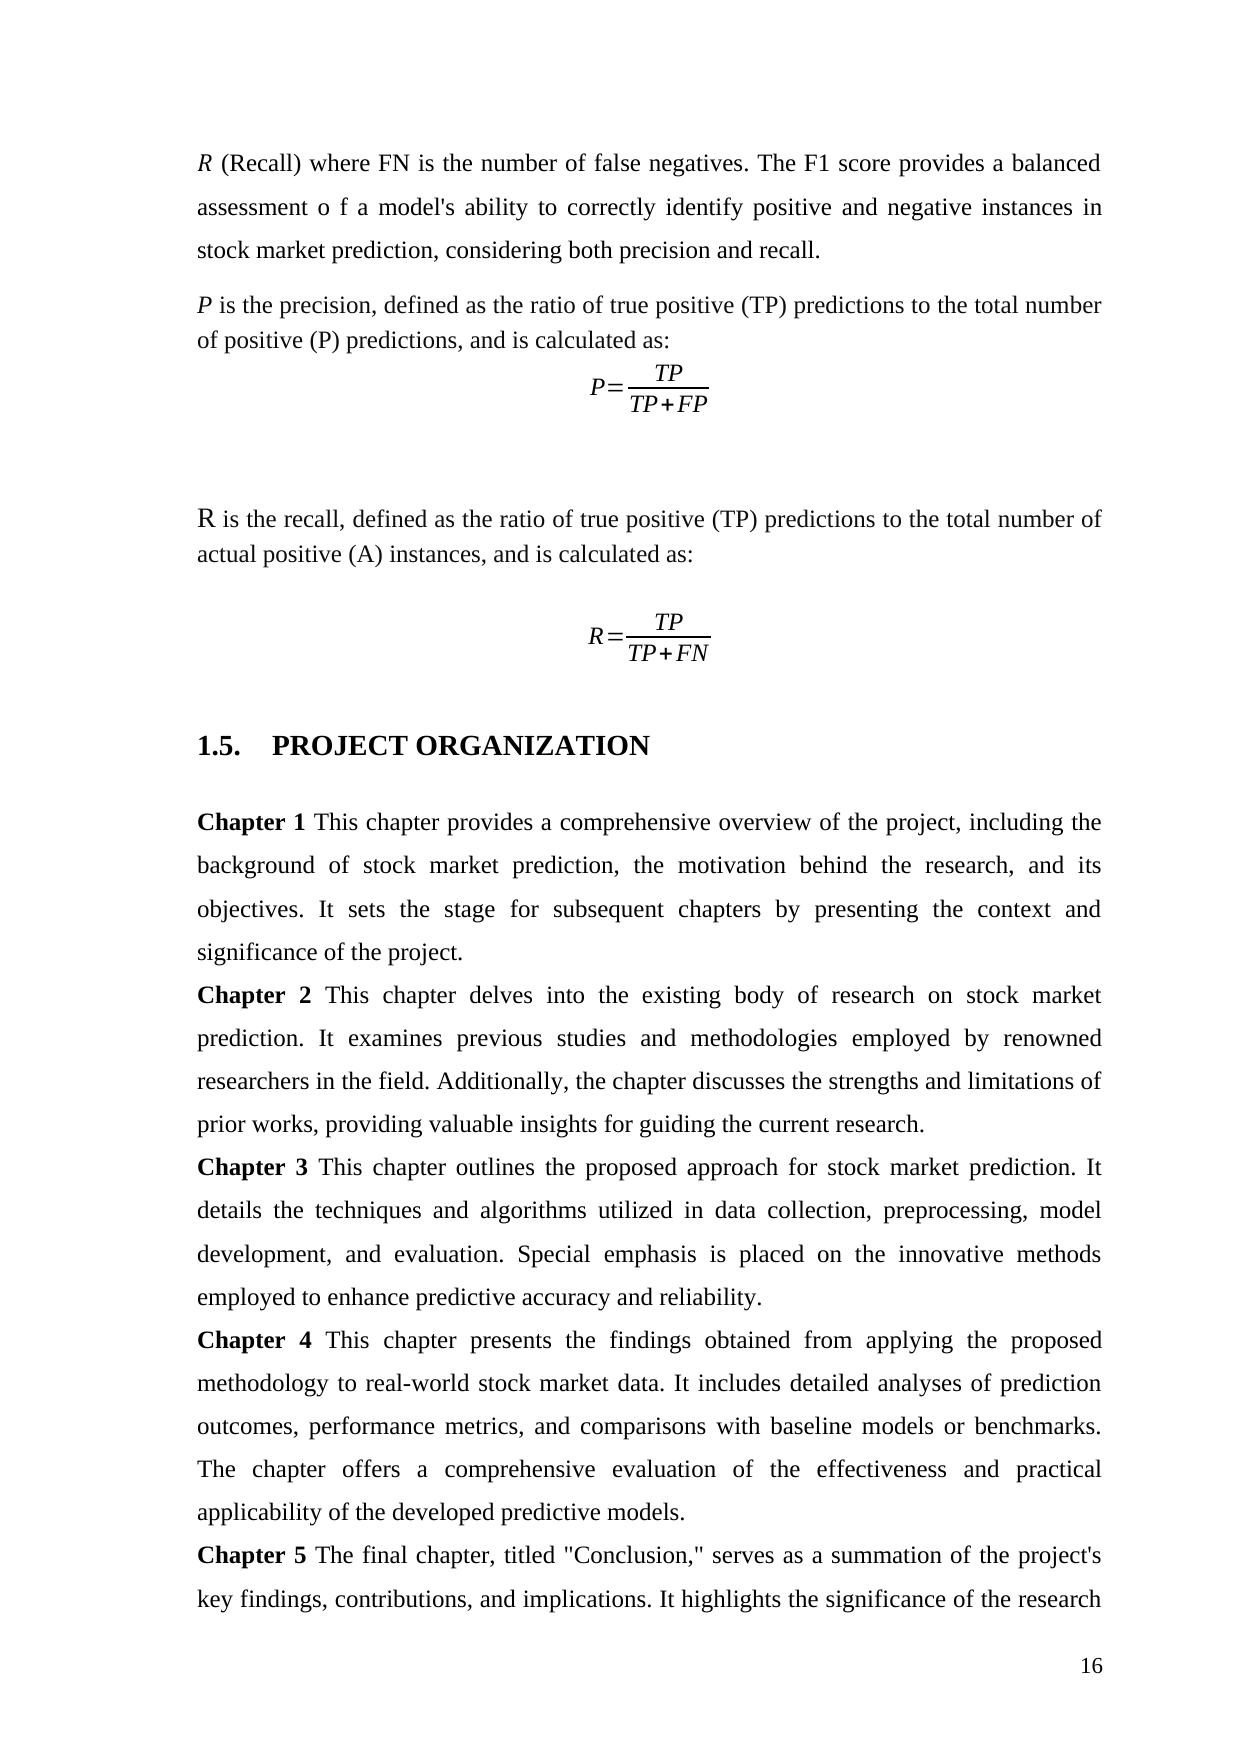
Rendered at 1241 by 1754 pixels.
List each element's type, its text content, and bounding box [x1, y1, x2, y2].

list PROJECT ORGANIZATION [197, 728, 1103, 761]
text P is the precision, defined as the ratio of true positive (TP) predictions to the total number of positive (P) predictions, and is calculated as: [197, 319, 1103, 353]
text Chapter 1 This chapter provides a comprehensive overview of the project, including the background of stock market prediction, the motivation behind the research, and its objectives. It sets the stage for subsequent chapters by presenting the context and significance of the project. [197, 807, 1103, 966]
text 𝑅 (Recall) where FN is the number of false negatives. The F1 score provides a balanced assessment o f a model's ability to correctly identify positive and negative instances in stock market prediction, considering both precision and recall. [197, 148, 1103, 263]
text R is the recall, defined as the ratio of true positive (TP) predictions to the total number of actual positive (A) instances, and is calculated as: [197, 533, 1103, 568]
text Chapter 2 This chapter delves into the existing body of research on stock market prediction. It examines previous studies and methodologies employed by renowned researchers in the field. Additionally, the chapter discusses the strengths and limitations of prior works, providing valuable insights for guiding the current research. [197, 980, 1103, 1138]
text Chapter 3 This chapter outlines the proposed approach for stock market prediction. It details the techniques and algorithms utilized in data collection, preprocessing, model development, and evaluation. Special emphasis is placed on the innovative methods employed to enhance predictive accuracy and reliability. [197, 1152, 1103, 1311]
text Chapter 4 This chapter presents the findings obtained from applying the proposed methodology to real-world stock market data. It includes detailed analyses of prediction outcomes, performance metrics, and comparisons with baseline models or benchmarks. The chapter offers a comprehensive evaluation of the effectiveness and practical applicability of the developed predictive models. [197, 1325, 1103, 1526]
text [197, 1541, 1103, 1612]
